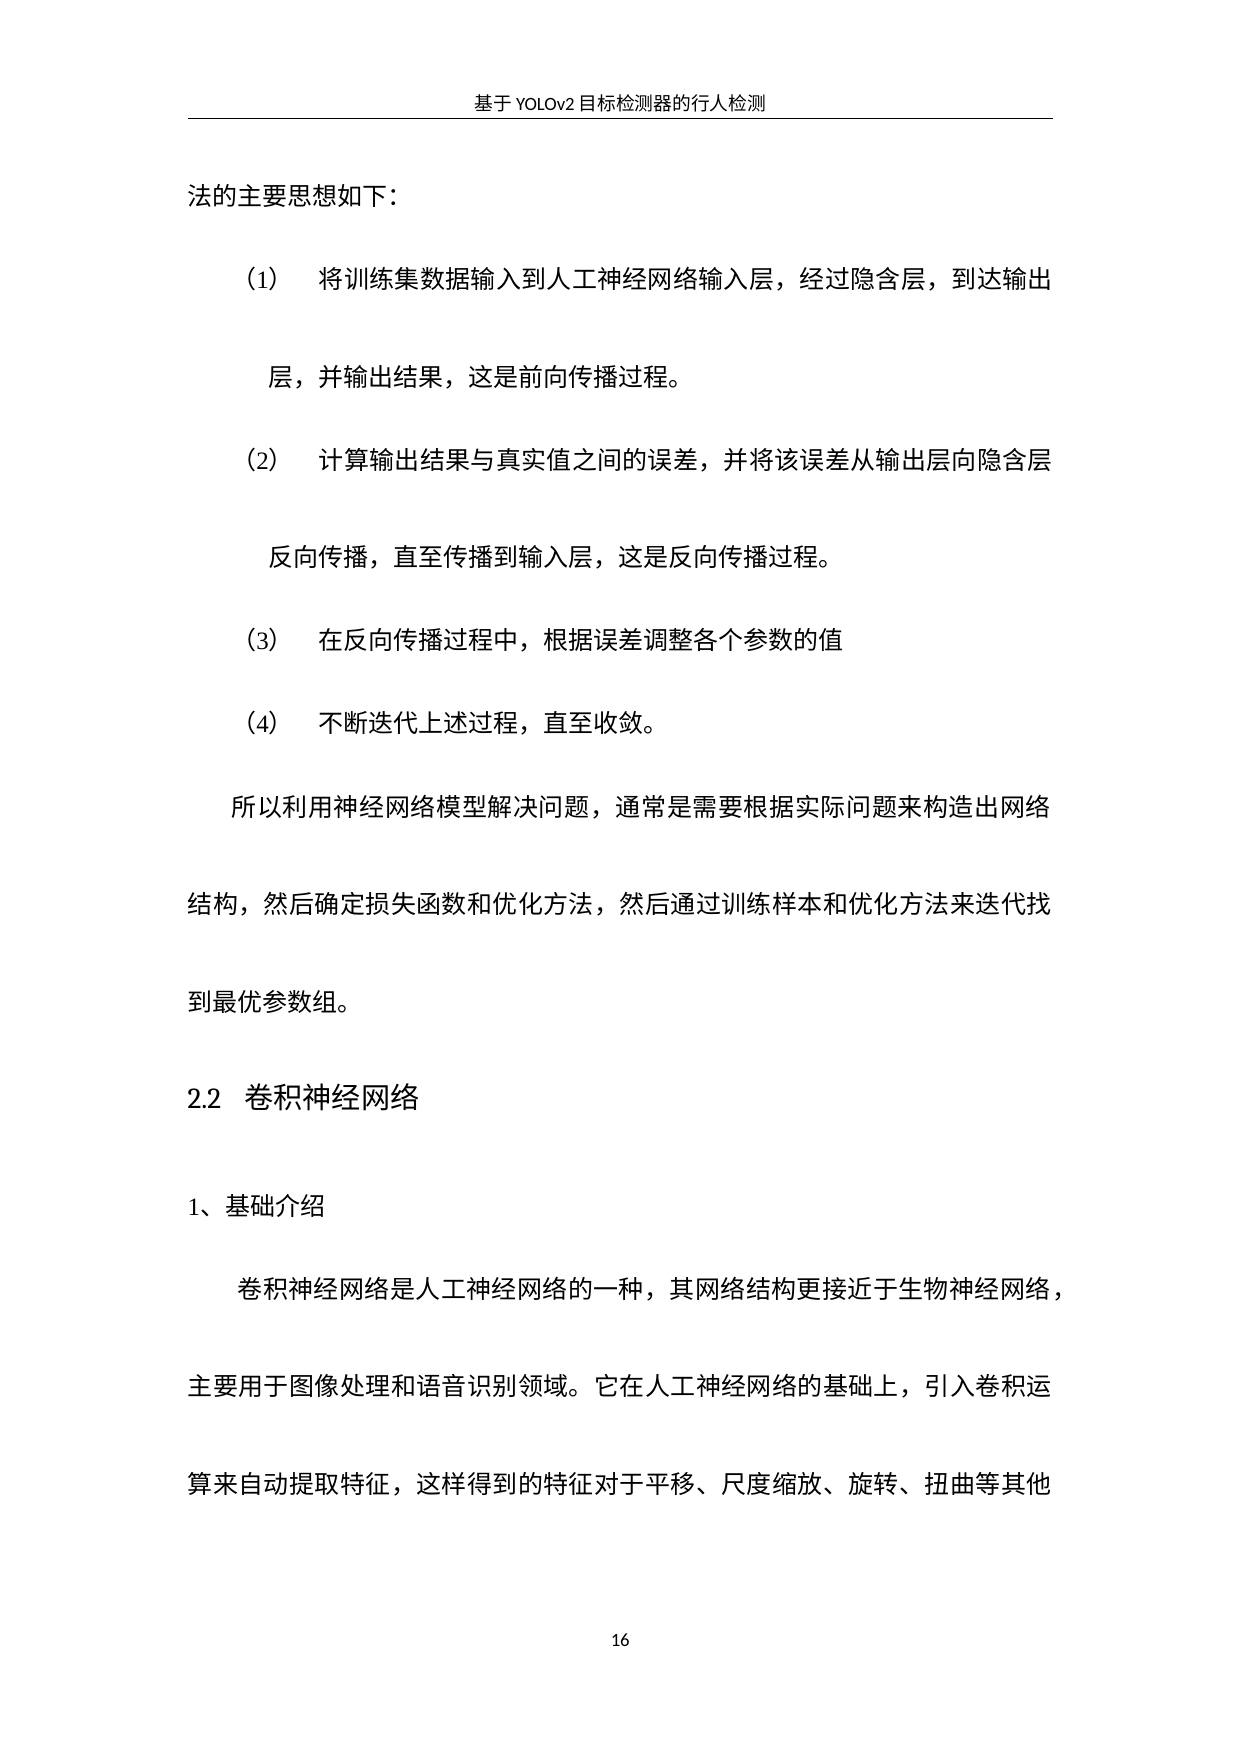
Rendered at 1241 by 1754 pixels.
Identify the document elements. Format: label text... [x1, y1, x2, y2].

list 不断迭代上述过程，直至收敛。 [231, 689, 1053, 754]
list 在反向传播过程中，根据误差调整各个参数的值 [231, 606, 1053, 671]
list 计算输出结果与真实值之间的误差，并将该误差从输出层向隐含层反向传播，直至传播到输入层，这是反向传播过程。 [231, 426, 1053, 588]
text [187, 1255, 1053, 1515]
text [187, 162, 1053, 227]
text 1、基础介绍 [187, 1172, 1053, 1237]
text 所以利用神经网络模型解决问题，通常是需要根据实际问题来构造出网络结构，然后确定损失函数和优化方法，然后通过训练样本和优化方法来迭代找到最优参数组。 [187, 773, 1053, 1033]
list 将训练集数据输入到人工神经网络输入层，经过隐含层，到达输出层，并输出结果，这是前向传播过程。 [231, 245, 1053, 408]
list 卷积神经网络 [187, 1063, 1053, 1128]
